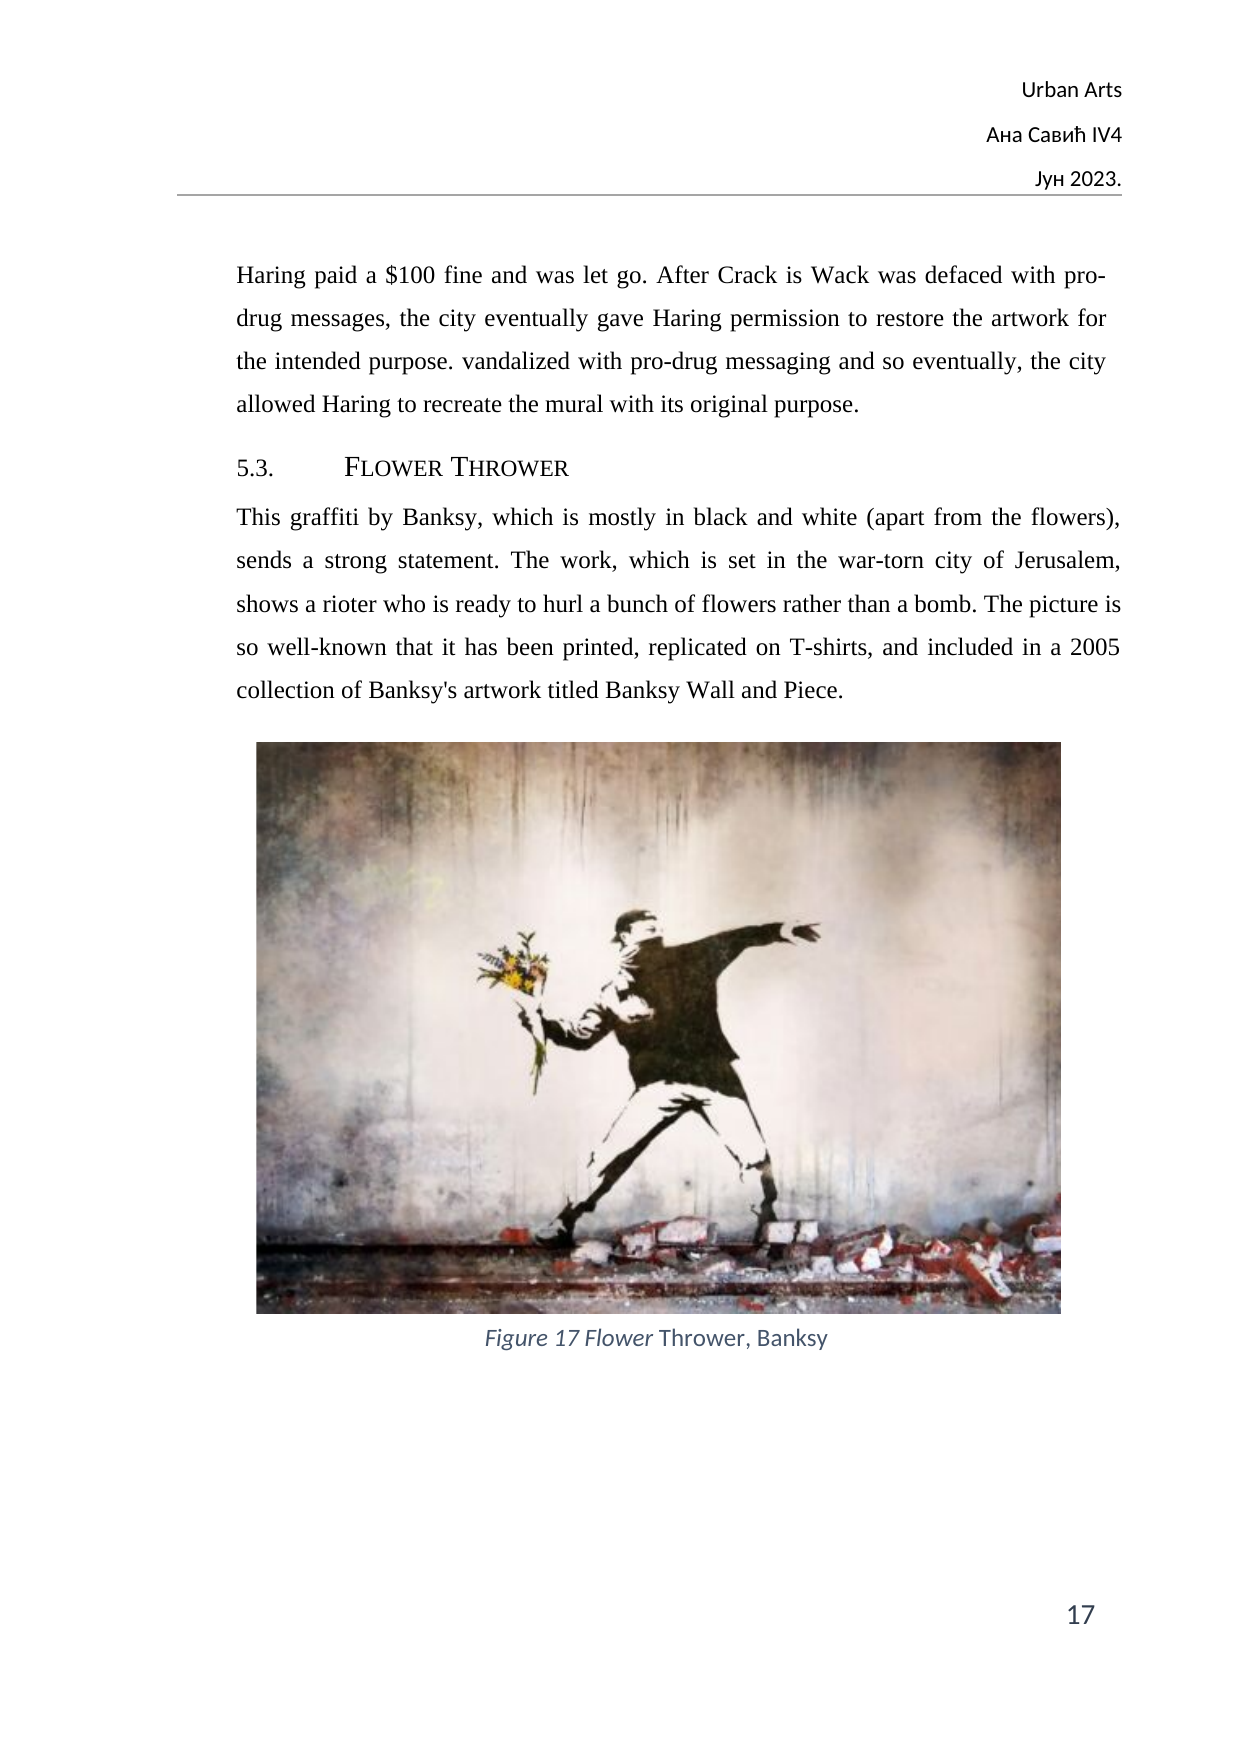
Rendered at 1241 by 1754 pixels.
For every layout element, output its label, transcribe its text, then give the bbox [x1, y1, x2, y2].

list Flower Thrower [236, 449, 1122, 483]
picture [251, 742, 1061, 1311]
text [236, 260, 1107, 418]
text This graffiti by Banksy, which is mostly in black and white (apart from the flowers), sends a strong statement. The work, which is set in the war-torn city of Jerusalem, shows a rioter who is ready to hurl a bunch of flowers rather than a bomb. The picture is so well-known that it has been printed, replicated on T-shirts, and included in a 2005 collection of Banksy's artwork titled Banksy Wall and Piece. [236, 502, 1122, 704]
